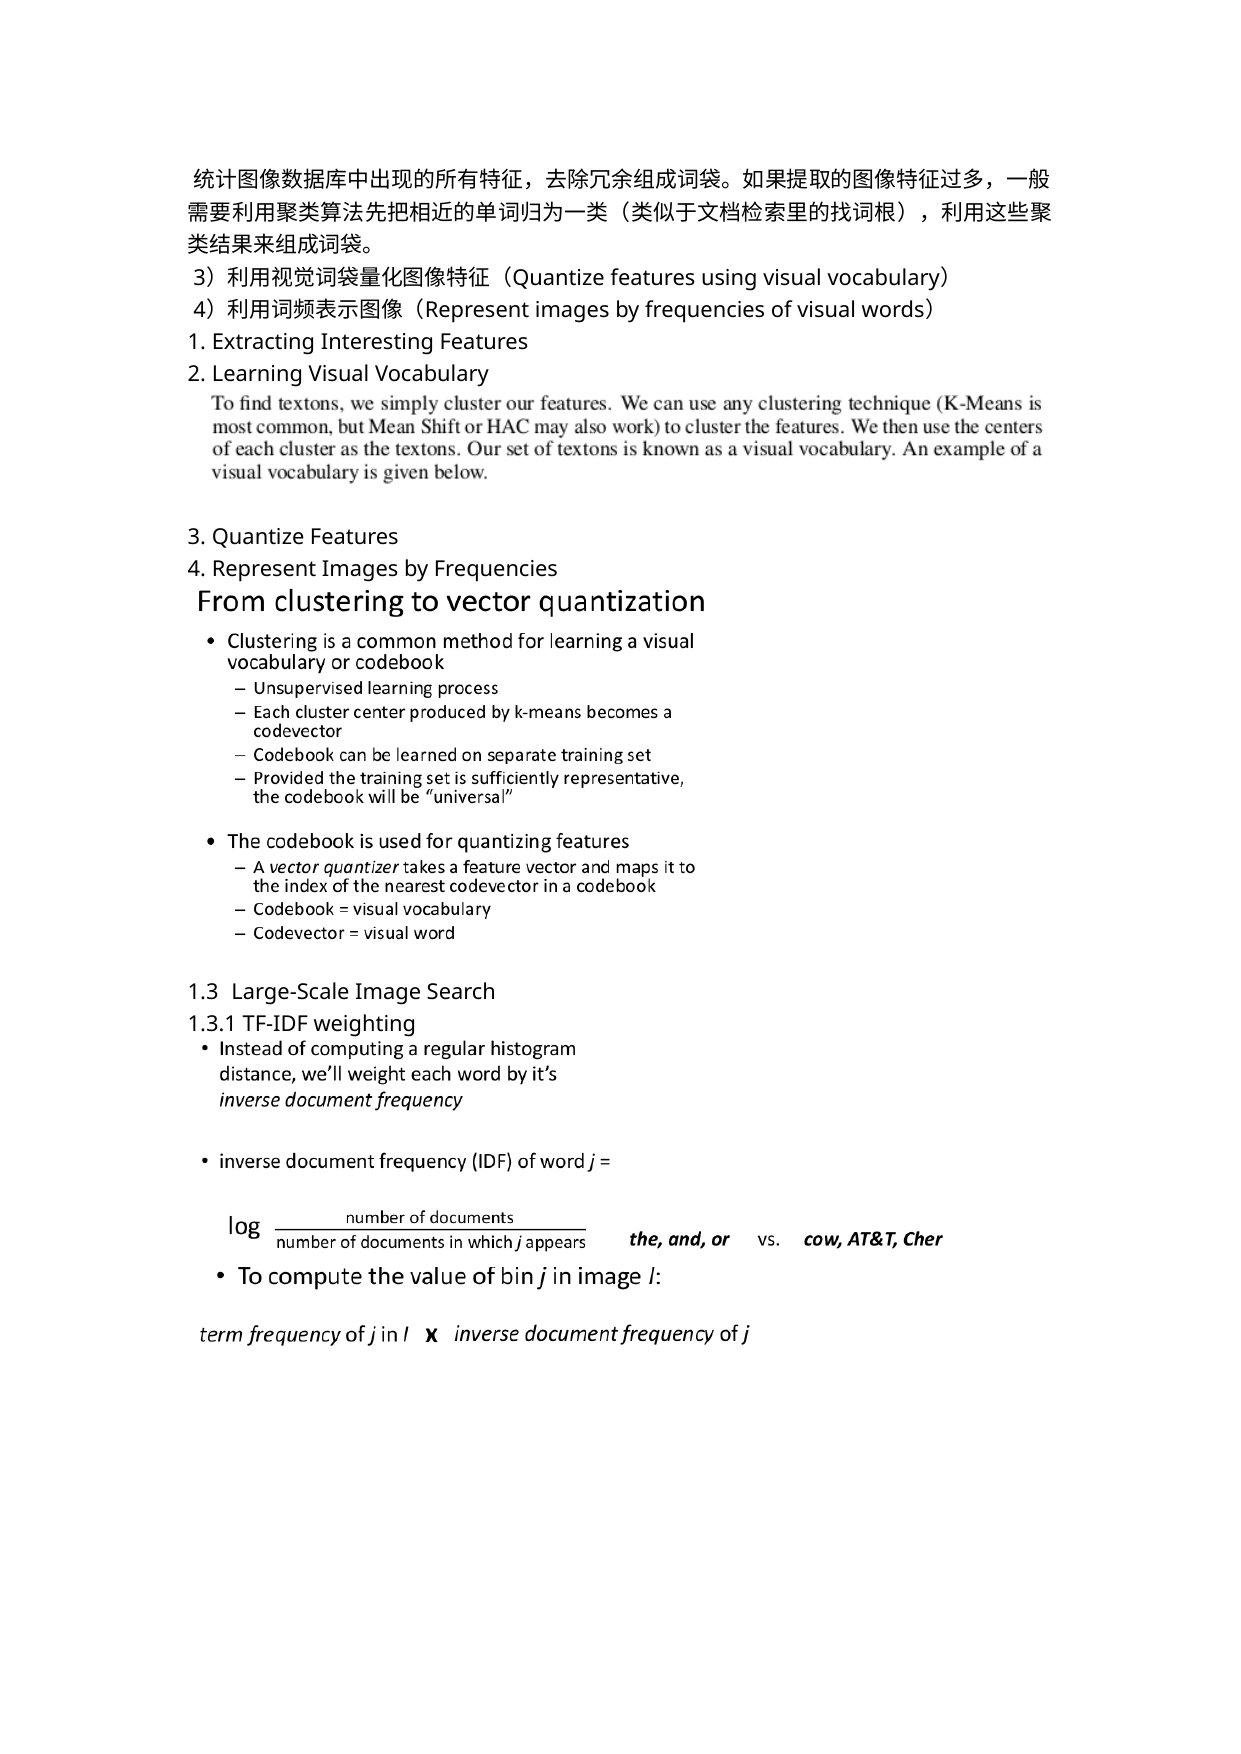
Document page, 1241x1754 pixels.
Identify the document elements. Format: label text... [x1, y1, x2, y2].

list Represent Images by Frequencies [187, 552, 1053, 584]
list 1.3.1 TF-IDF weighting [187, 1007, 1053, 1039]
list Quantize Features [187, 519, 1053, 552]
list 统计图像数据库中出现的所有特征，去除冗余组成词袋。如果提取的图像特征过多，一般需要利用聚类算法先把相近的单词归为一类（类似于文档检索里的找词根），利用这些聚类结果来组成词袋。 [187, 162, 1053, 259]
list 1.3 Large-Scale Image Search [187, 974, 1053, 1007]
list Learning Visual Vocabulary [187, 357, 1053, 389]
list 3）利用视觉词袋量化图像特征（Quantize features using visual vocabulary） [187, 259, 1053, 292]
picture [187, 584, 713, 944]
picture [187, 389, 1052, 491]
picture [187, 1267, 758, 1358]
list Extracting Interesting Features [187, 324, 1053, 357]
list 4）利用词频表示图像（Represent images by frequencies of visual words） [187, 292, 1053, 324]
picture [187, 1039, 956, 1254]
